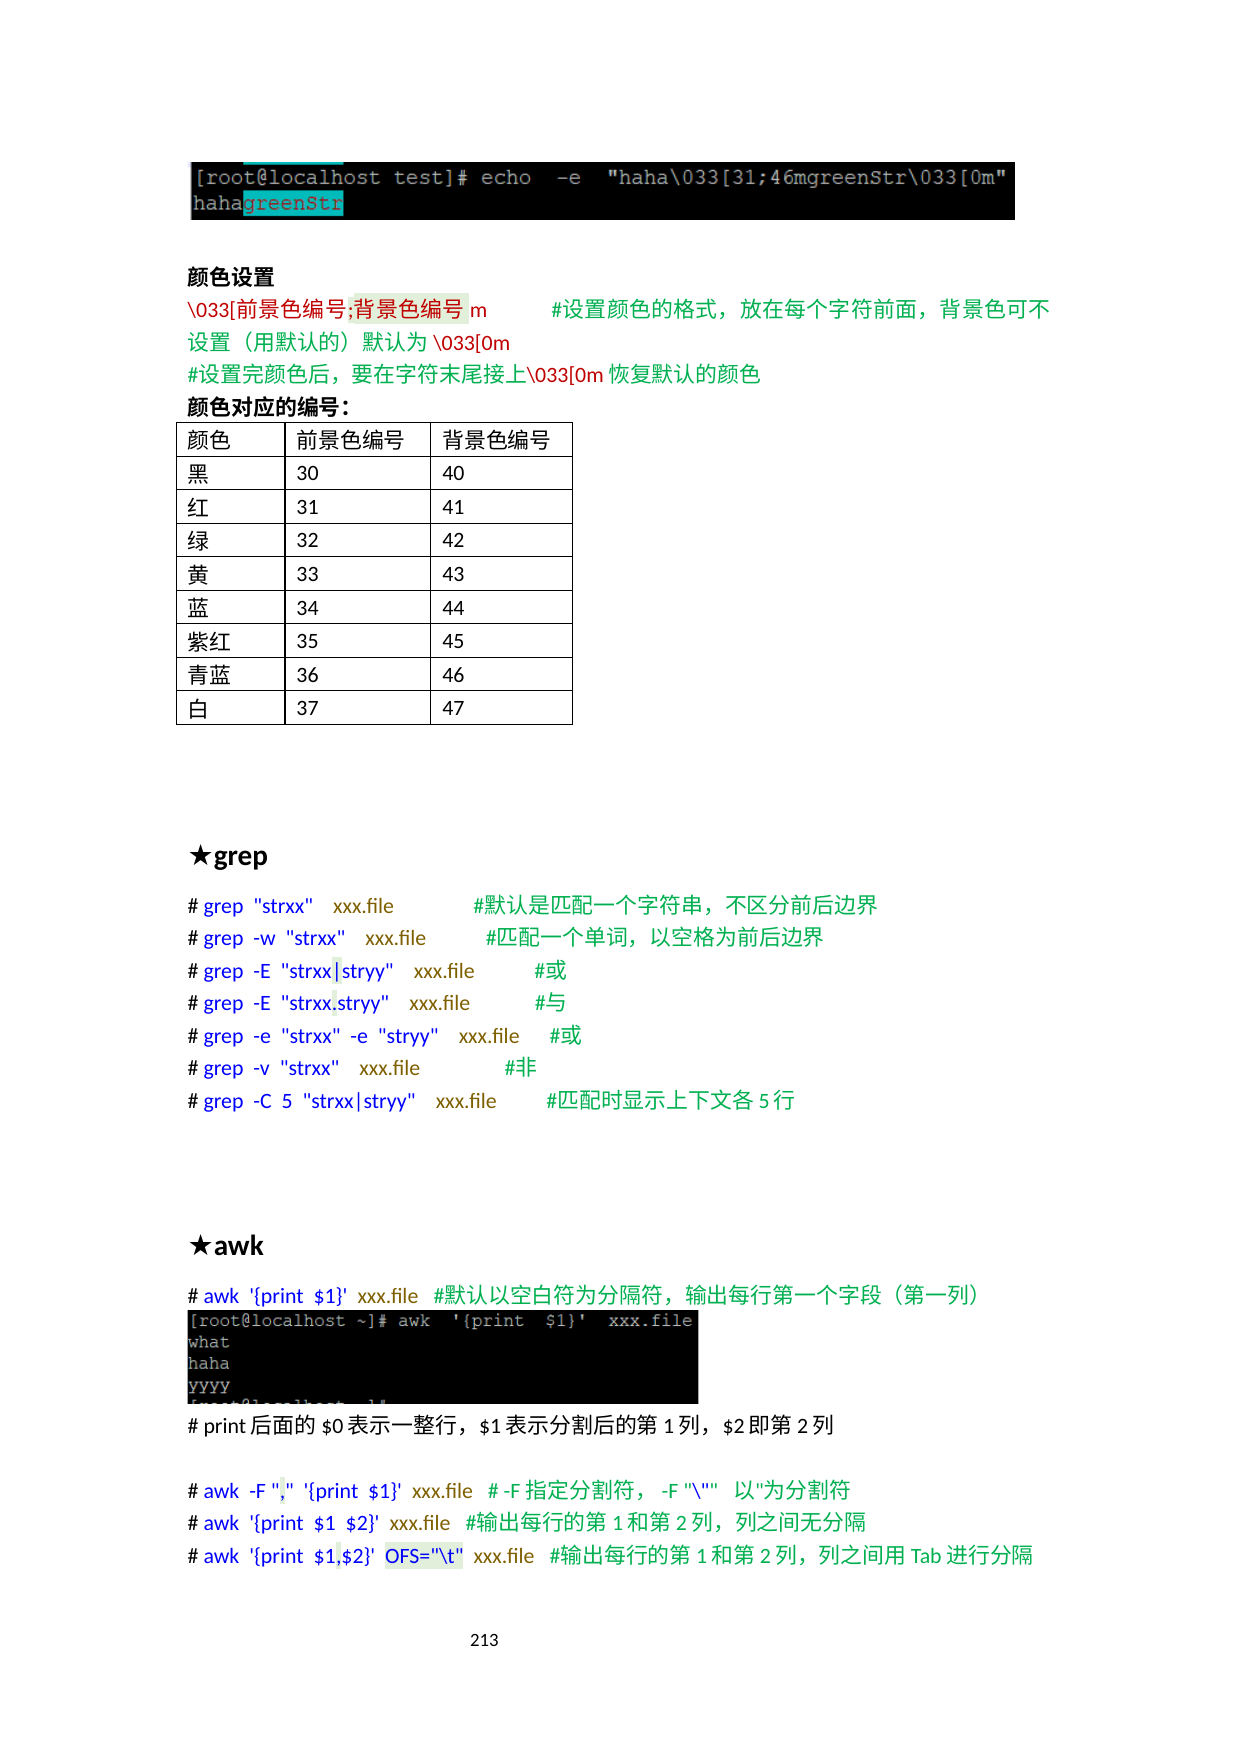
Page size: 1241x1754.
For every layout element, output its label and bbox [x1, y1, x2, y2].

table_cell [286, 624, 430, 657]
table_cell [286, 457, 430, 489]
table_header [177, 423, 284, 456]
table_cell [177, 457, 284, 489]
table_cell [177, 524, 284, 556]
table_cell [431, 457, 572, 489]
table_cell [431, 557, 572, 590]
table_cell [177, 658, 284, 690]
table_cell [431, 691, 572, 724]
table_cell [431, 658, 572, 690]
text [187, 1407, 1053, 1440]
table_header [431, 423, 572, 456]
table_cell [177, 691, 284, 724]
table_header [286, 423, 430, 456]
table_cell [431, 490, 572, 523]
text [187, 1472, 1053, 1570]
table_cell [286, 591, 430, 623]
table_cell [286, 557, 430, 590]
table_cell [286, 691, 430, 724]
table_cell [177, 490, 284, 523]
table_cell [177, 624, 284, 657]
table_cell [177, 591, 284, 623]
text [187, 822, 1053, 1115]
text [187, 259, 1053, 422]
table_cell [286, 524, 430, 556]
picture [187, 162, 1015, 220]
picture [187, 1310, 699, 1404]
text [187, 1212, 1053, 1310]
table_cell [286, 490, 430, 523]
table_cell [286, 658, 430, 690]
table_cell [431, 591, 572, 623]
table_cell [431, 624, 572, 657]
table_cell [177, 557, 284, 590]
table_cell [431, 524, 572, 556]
